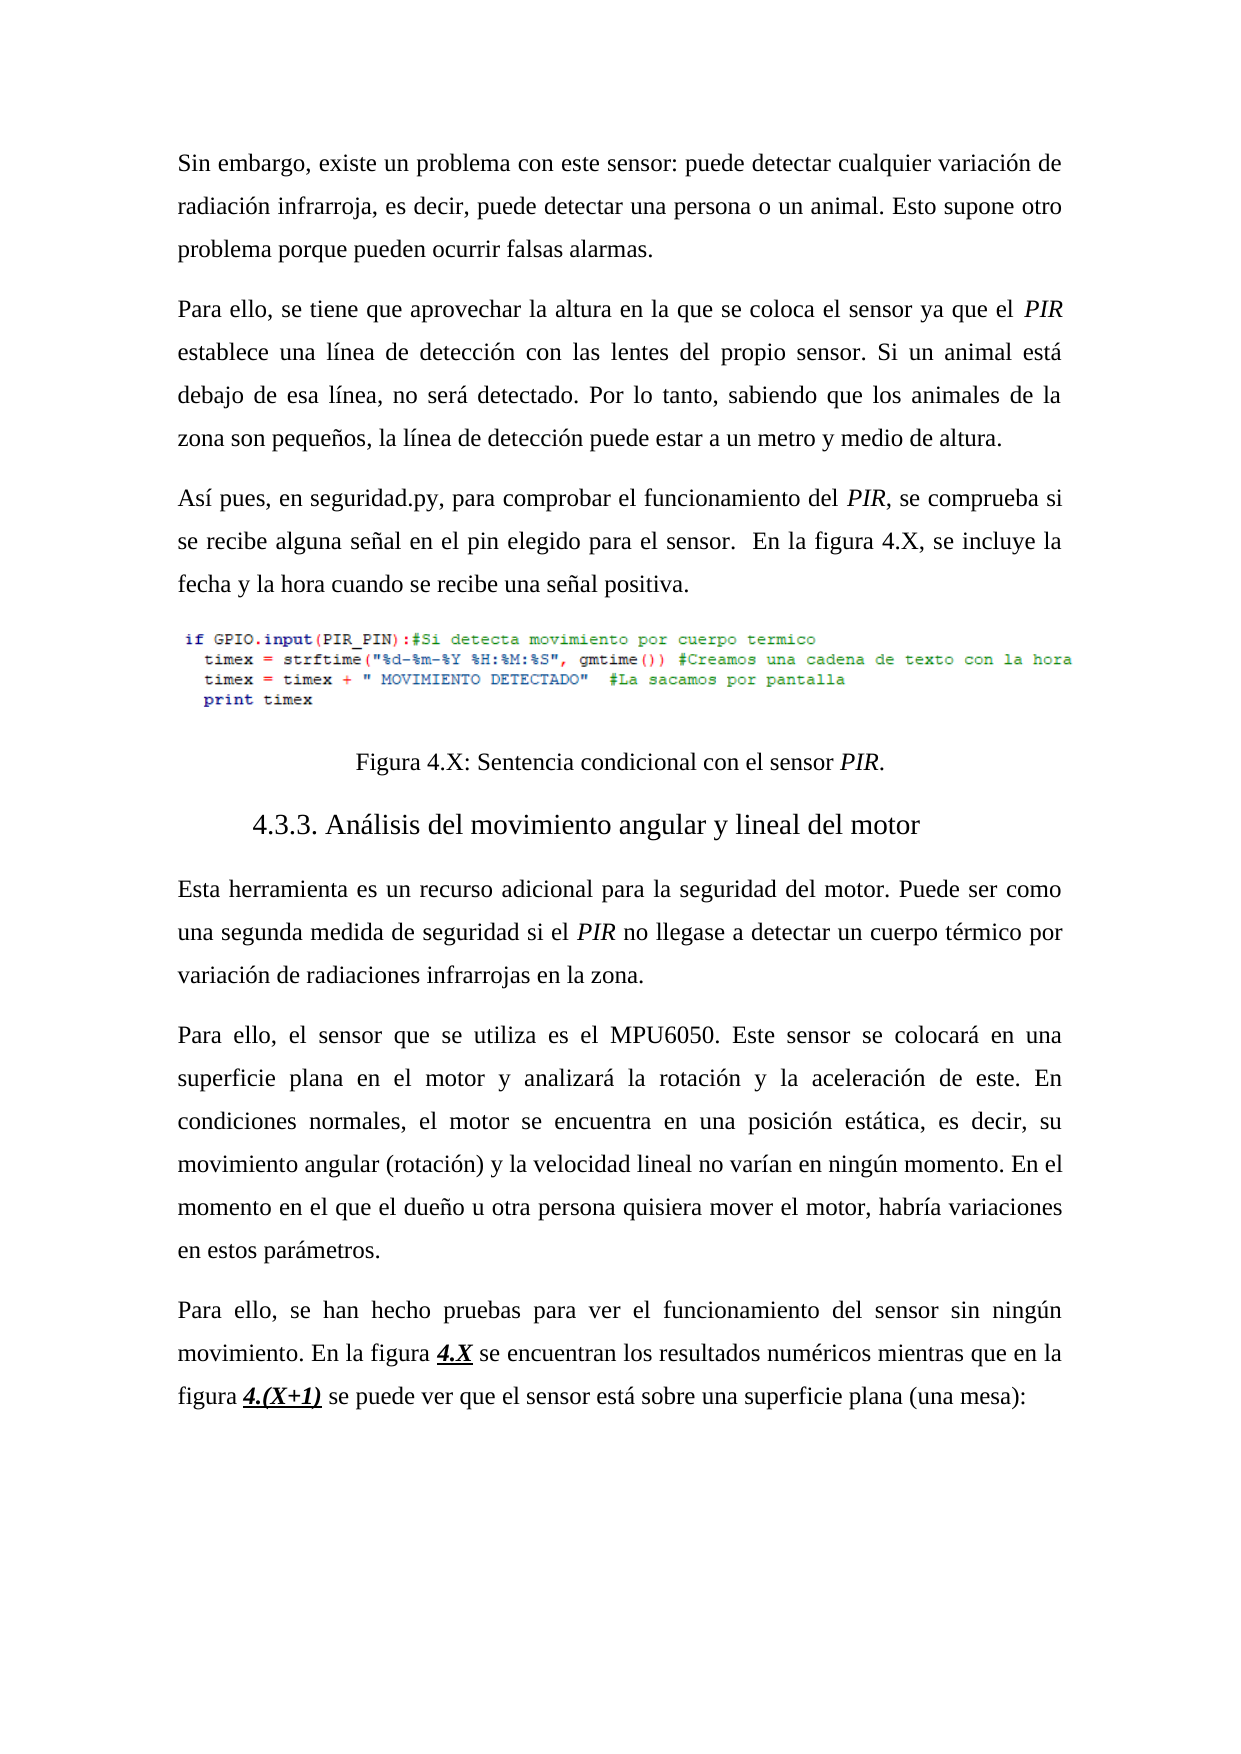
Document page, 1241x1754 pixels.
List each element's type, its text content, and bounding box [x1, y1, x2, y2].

text Para ello, se han hecho pruebas para ver el funcionamiento del sensor sin ningún movimiento. En la figura 4.X se encuentran los resultados numéricos mientras que en la figura 4.(X+1) se puede ver que el sensor está sobre una superficie plana (una mesa): [177, 1295, 1063, 1410]
list Análisis del movimiento angular y lineal del motor [252, 807, 1063, 840]
text Sin embargo, existe un problema con este sensor: puede detectar cualquier variación de radiación infrarroja, es decir, puede detectar una persona o un animal. Esto supone otro problema porque pueden ocurrir falsas alarmas. [177, 148, 1063, 263]
text Para ello, se tiene que aprovechar la altura en la que se coloca el sensor ya que el PIR establece una línea de detección con las lentes del propio sensor. Si un animal está debajo de esa línea, no será detectado. Por lo tanto, sabiendo que los animales de la zona son pequeños, la línea de detección puede estar a un metro y medio de altura. [177, 294, 1063, 452]
text Figura 4.X: Sentencia condicional con el sensor PIR. [177, 747, 1063, 776]
text Así pues, en seguridad.py, para comprobar el funcionamiento del PIR, se comprueba si se recibe alguna señal en el pin elegido para el sensor. En la figura 4.X, se incluye la fecha y la hora cuando se recibe una señal positiva. [177, 483, 1063, 598]
text Para ello, el sensor que se utiliza es el MPU6050. Este sensor se colocará en una superficie plana en el motor y analizará la rotación y la aceleración de este. En condiciones normales, el motor se encuentra en una posición estática, es decir, su movimiento angular (rotación) y la velocidad lineal no varían en ningún momento. En el momento en el que el dueño u otra persona quisiera mover el motor, habría variaciones en estos parámetros. [177, 1020, 1063, 1264]
picture [177, 628, 1096, 717]
text Esta herramienta es un recurso adicional para la seguridad del motor. Puede ser como una segunda medida de seguridad si el PIR no llegase a detectar un cuerpo térmico por variación de radiaciones infrarrojas en la zona. [177, 874, 1063, 989]
